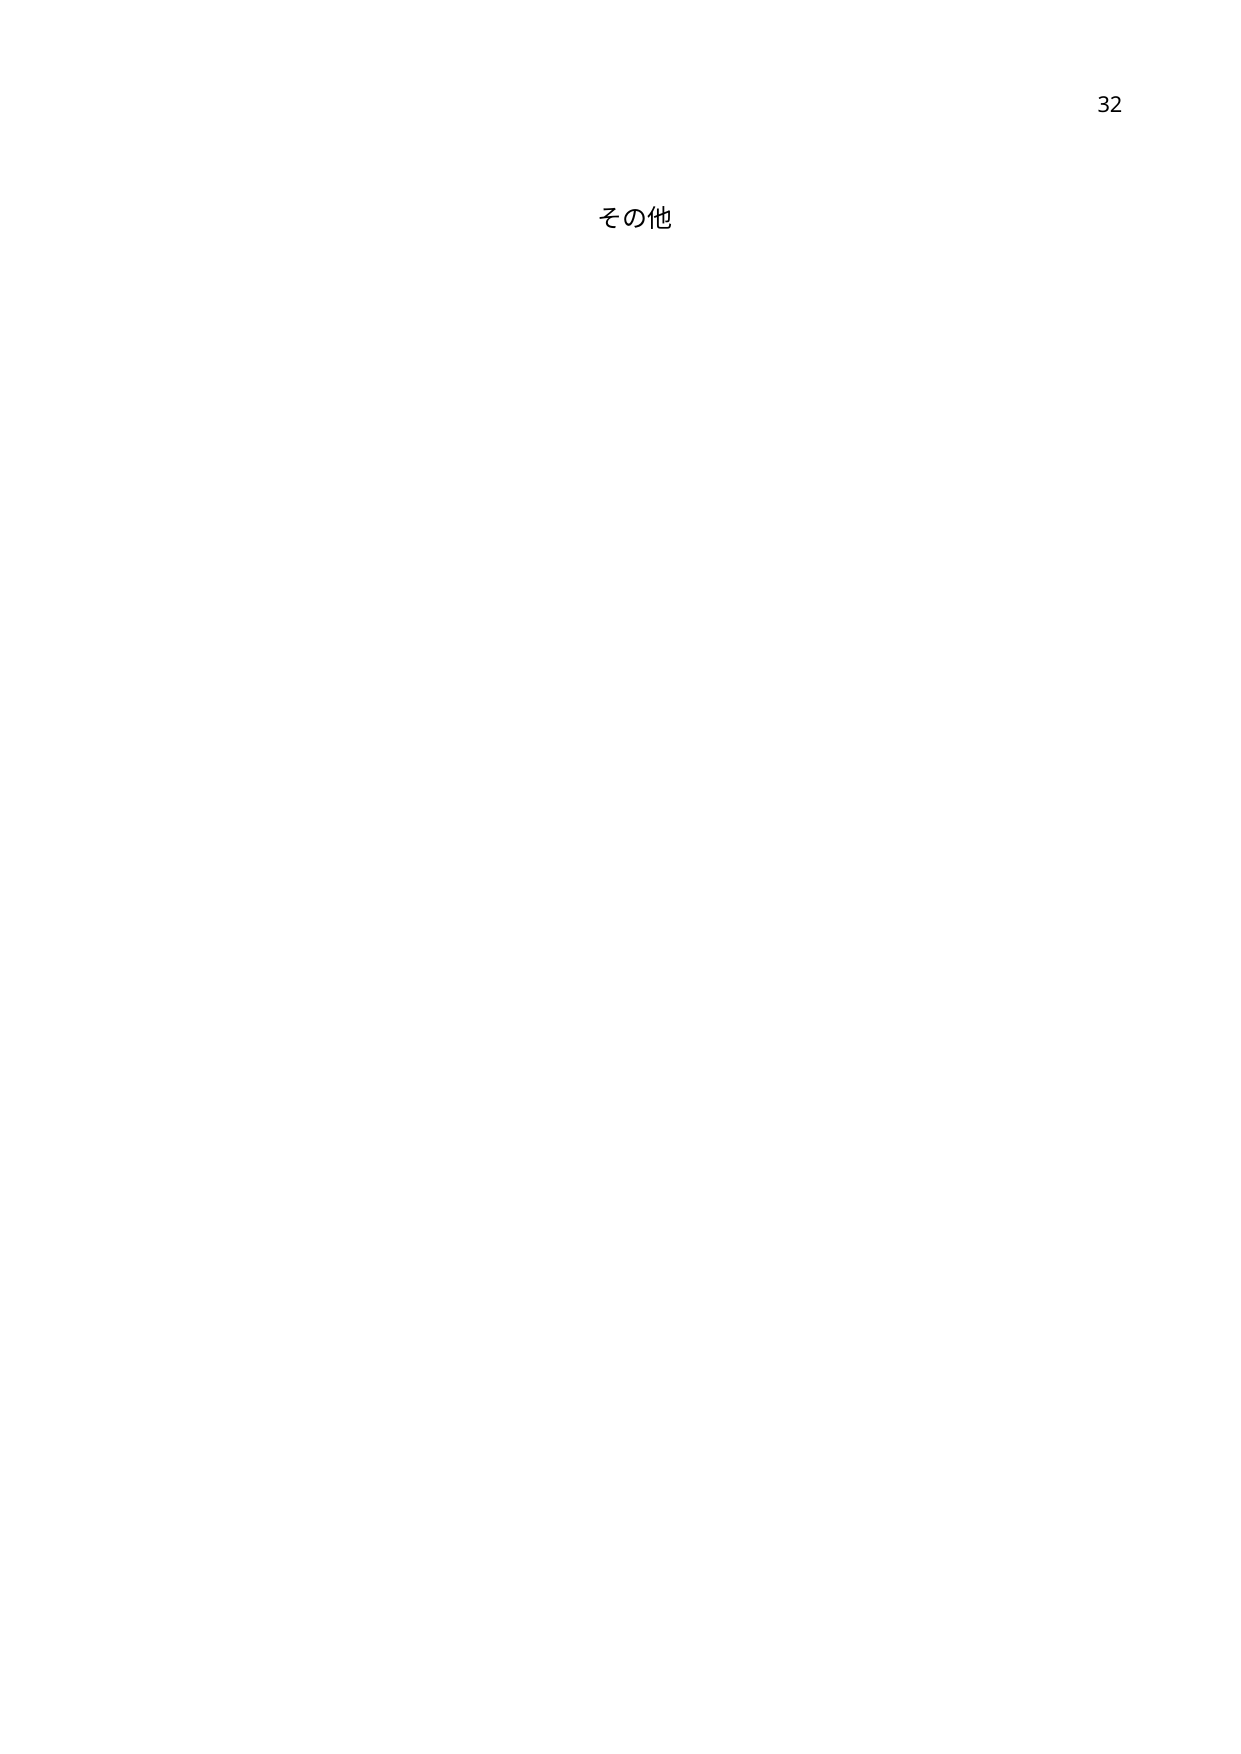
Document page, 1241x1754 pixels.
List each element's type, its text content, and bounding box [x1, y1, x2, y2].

subtitle その他 [148, 198, 1122, 236]
